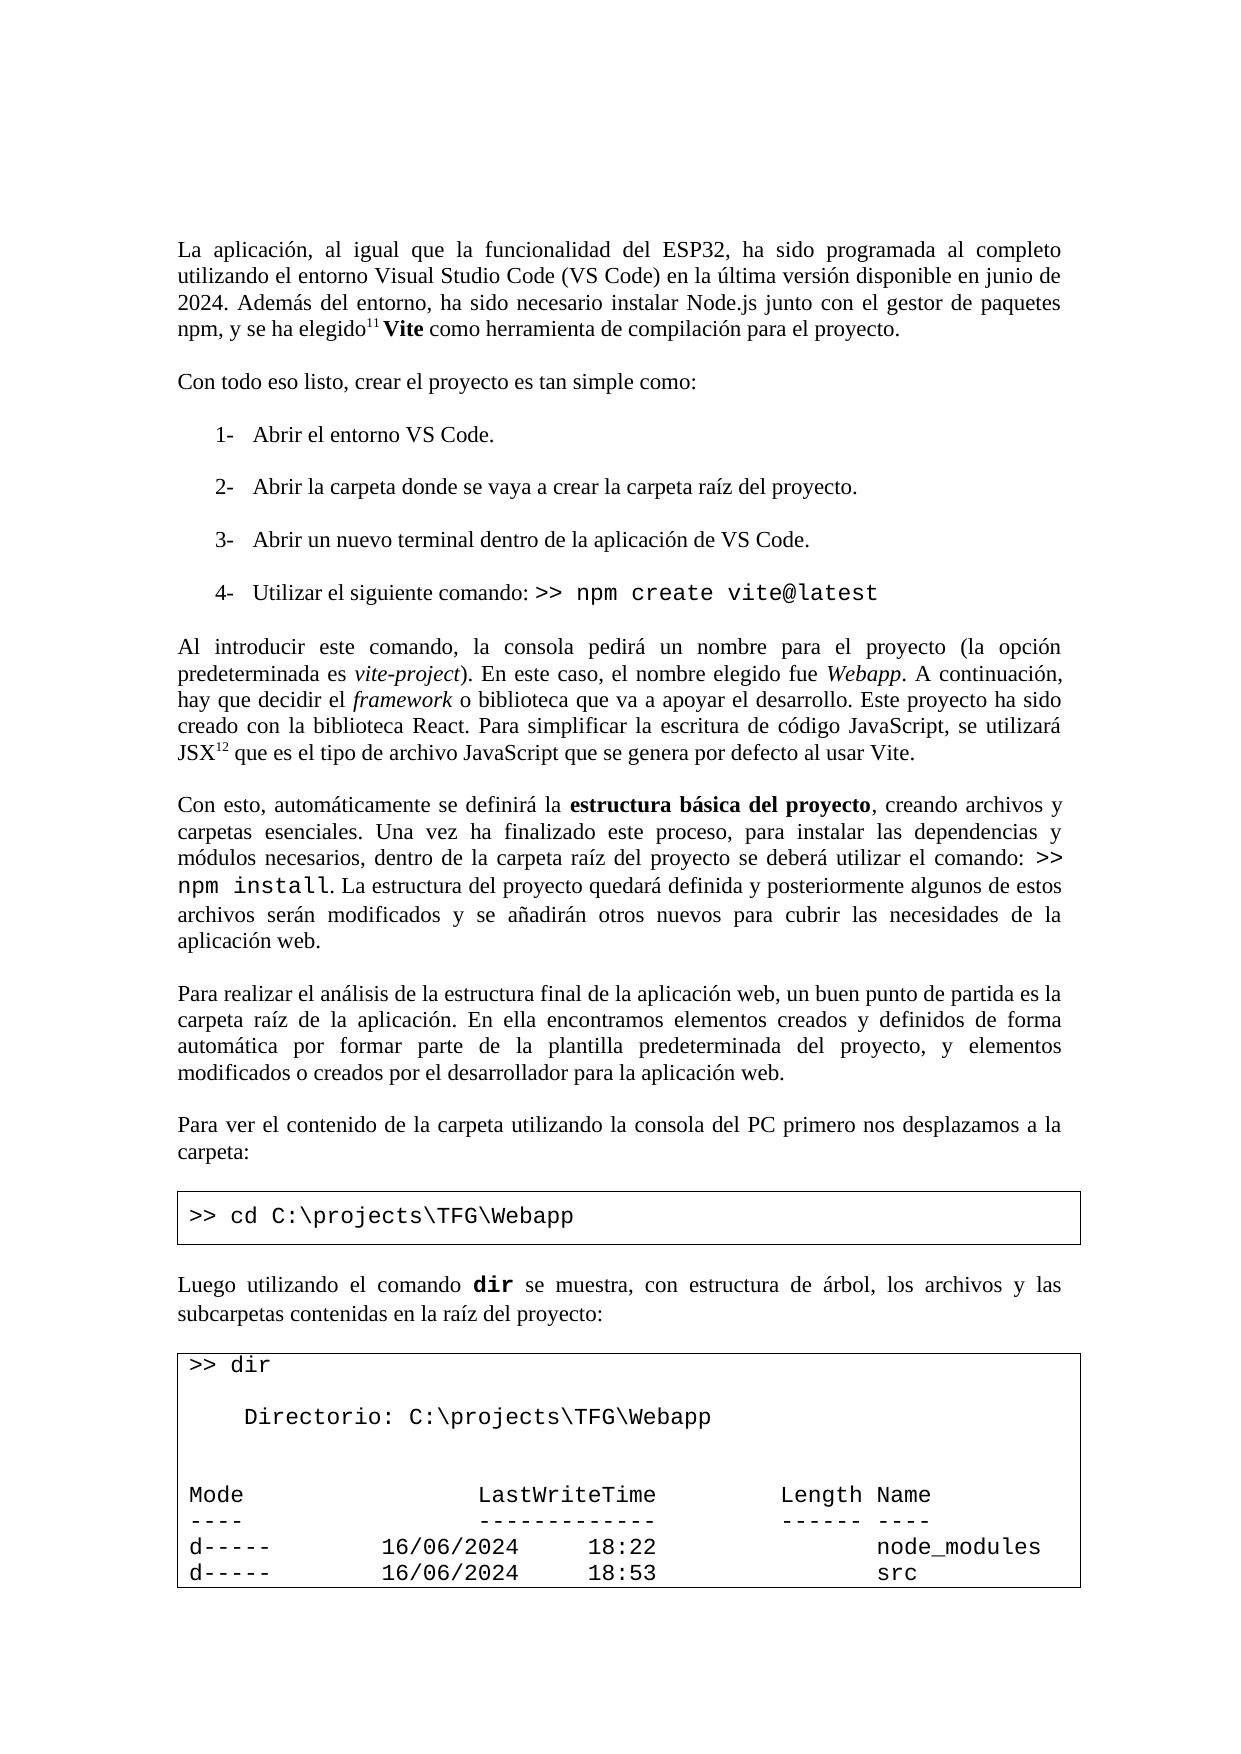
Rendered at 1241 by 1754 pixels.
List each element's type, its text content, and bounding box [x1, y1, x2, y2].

text Para realizar el análisis de la estructura final de la aplicación web, un buen punto de partida es la carpeta raíz de la aplicación. En ella encontramos elementos creados y definidos de forma automática por formar parte de la plantilla predeterminada del proyecto, y elementos modificados o creados por el desarrollador para la aplicación web. [177, 980, 1063, 1085]
list Abrir un nuevo terminal dentro de la aplicación de VS Code. [215, 526, 1063, 552]
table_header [178, 1354, 1080, 1587]
text Con esto, automáticamente se definirá la estructura básica del proyecto, creando archivos y carpetas esenciales. Una vez ha finalizado este proceso, para instalar las dependencias y módulos necesarios, dentro de la carpeta raíz del proyecto se deberá utilizar el comando: >> npm install. La estructura del proyecto quedará definida y posteriormente algunos de estos archivos serán modificados y se añadirán otros nuevos para cubrir las necesidades de la aplicación web. [177, 792, 1063, 953]
text Al introducir este comando, la consola pedirá un nombre para el proyecto (la opción predeterminada es vite-project). En este caso, el nombre elegido fue Webapp. A continuación, hay que decidir el framework o biblioteca que va a apoyar el desarrollo. Este proyecto ha sido creado con la biblioteca React. Para simplificar la escritura de código JavaScript, se utilizará JSX12 que es el tipo de archivo JavaScript que se genera por defecto al usar Vite. [177, 633, 1063, 765]
text Luego utilizando el comando dir se muestra, con estructura de árbol, los archivos y las subcarpetas contenidas en la raíz del proyecto: [177, 1272, 1063, 1326]
list Abrir el entorno VS Code. [215, 421, 1063, 447]
list Utilizar el siguiente comando: >> npm create vite@latest [215, 579, 1063, 607]
text Para ver el contenido de la carpeta utilizando la consola del PC primero nos desplazamos a la carpeta: [177, 1112, 1063, 1164]
list Abrir la carpeta donde se vaya a crear la carpeta raíz del proyecto. [215, 473, 1063, 500]
table_header >> cd C:\projects\TFG\Webapp [178, 1192, 1080, 1244]
text Con todo eso listo, crear el proyecto es tan simple como: [177, 368, 1063, 394]
text La aplicación, al igual que la funcionalidad del ESP32, ha sido programada al completo utilizando el entorno Visual Studio Code (VS Code) en la última versión disponible en junio de 2024. Además del entorno, ha sido necesario instalar Node.js junto con el gestor de paquetes npm, y se ha elegido11 Vite como herramienta de compilación para el proyecto. [177, 236, 1063, 342]
